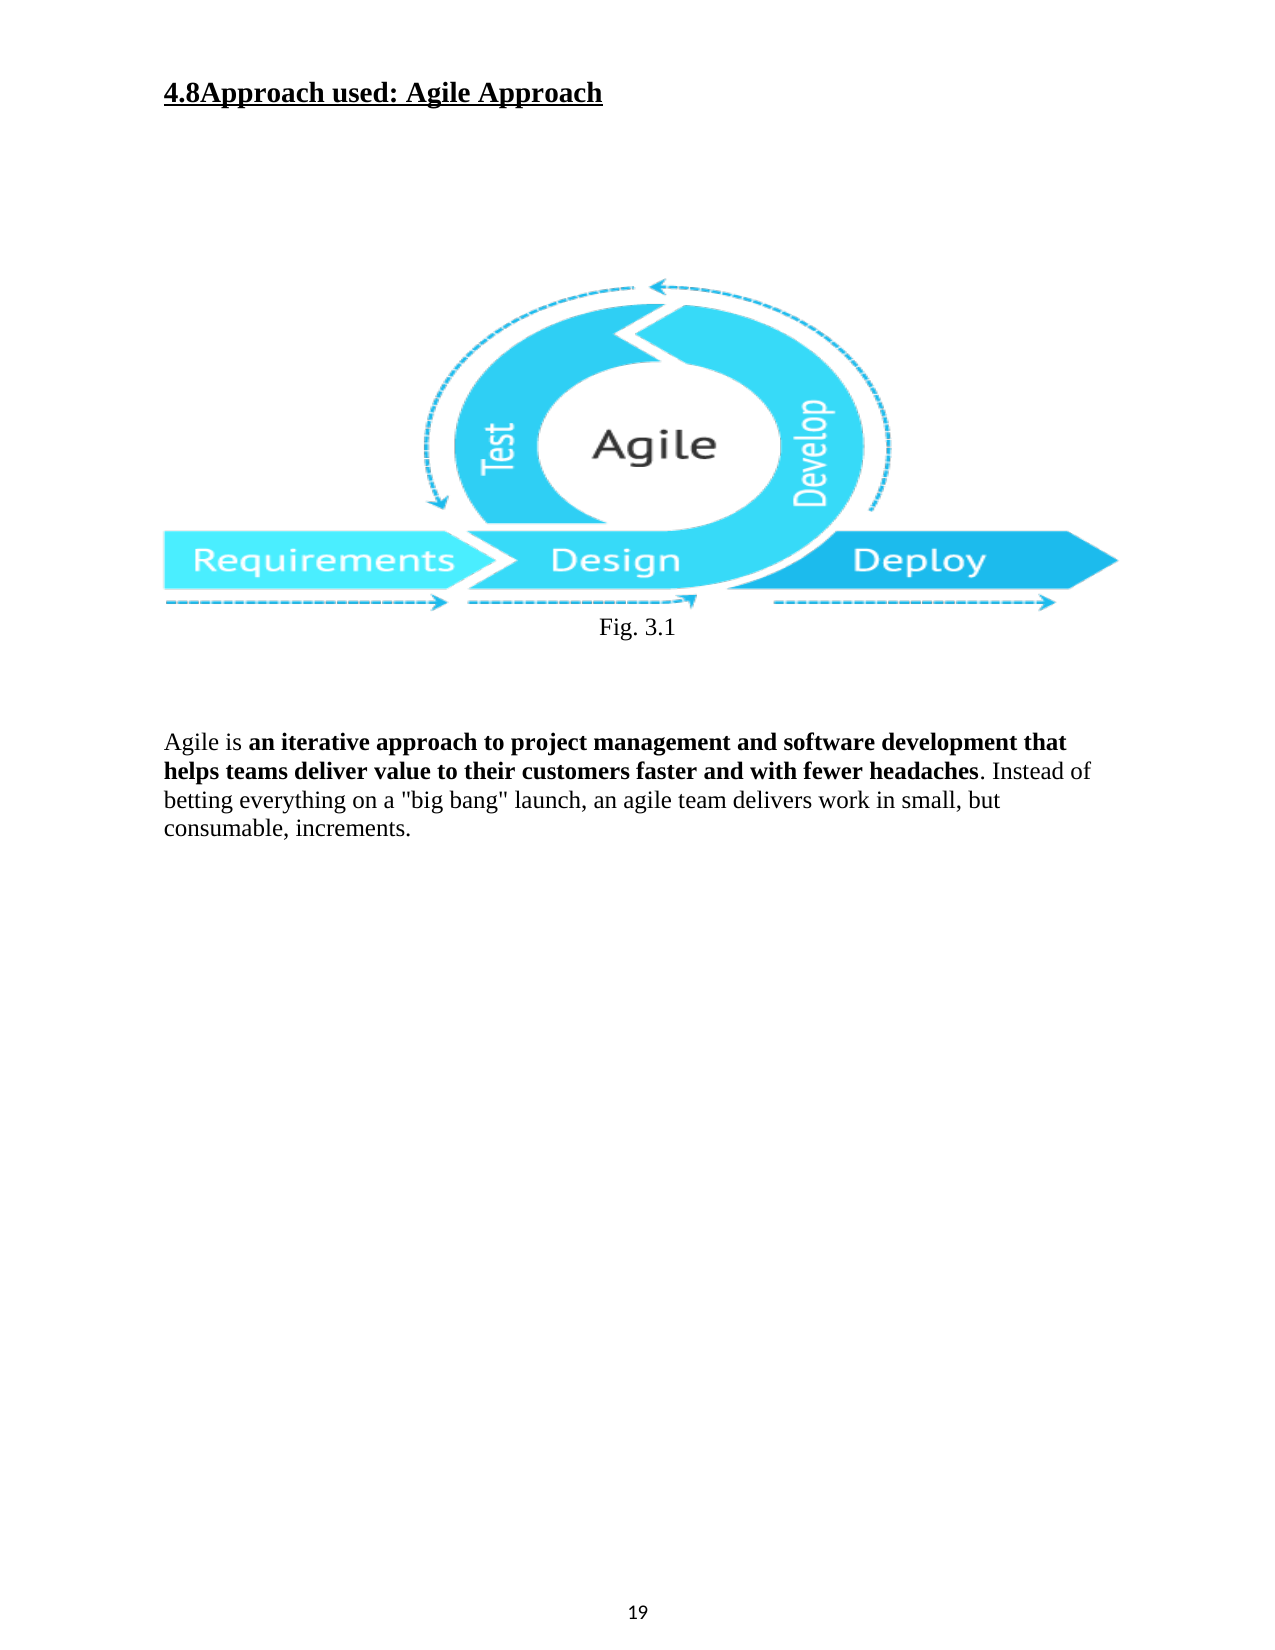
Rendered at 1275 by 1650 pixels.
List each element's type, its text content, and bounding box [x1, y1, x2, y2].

text 4.8Approach used: Agile Approach [163, 75, 1200, 108]
picture [157, 276, 1124, 613]
text Fig. 3.1 [75, 612, 1200, 641]
text Agile is an iterative approach to project management and software development that helps teams deliver value to their customers faster and with fewer headaches. Instead of betting everything on a "big bang" launch, an agile team delivers work in small, but consumable, increments. [163, 727, 1111, 842]
